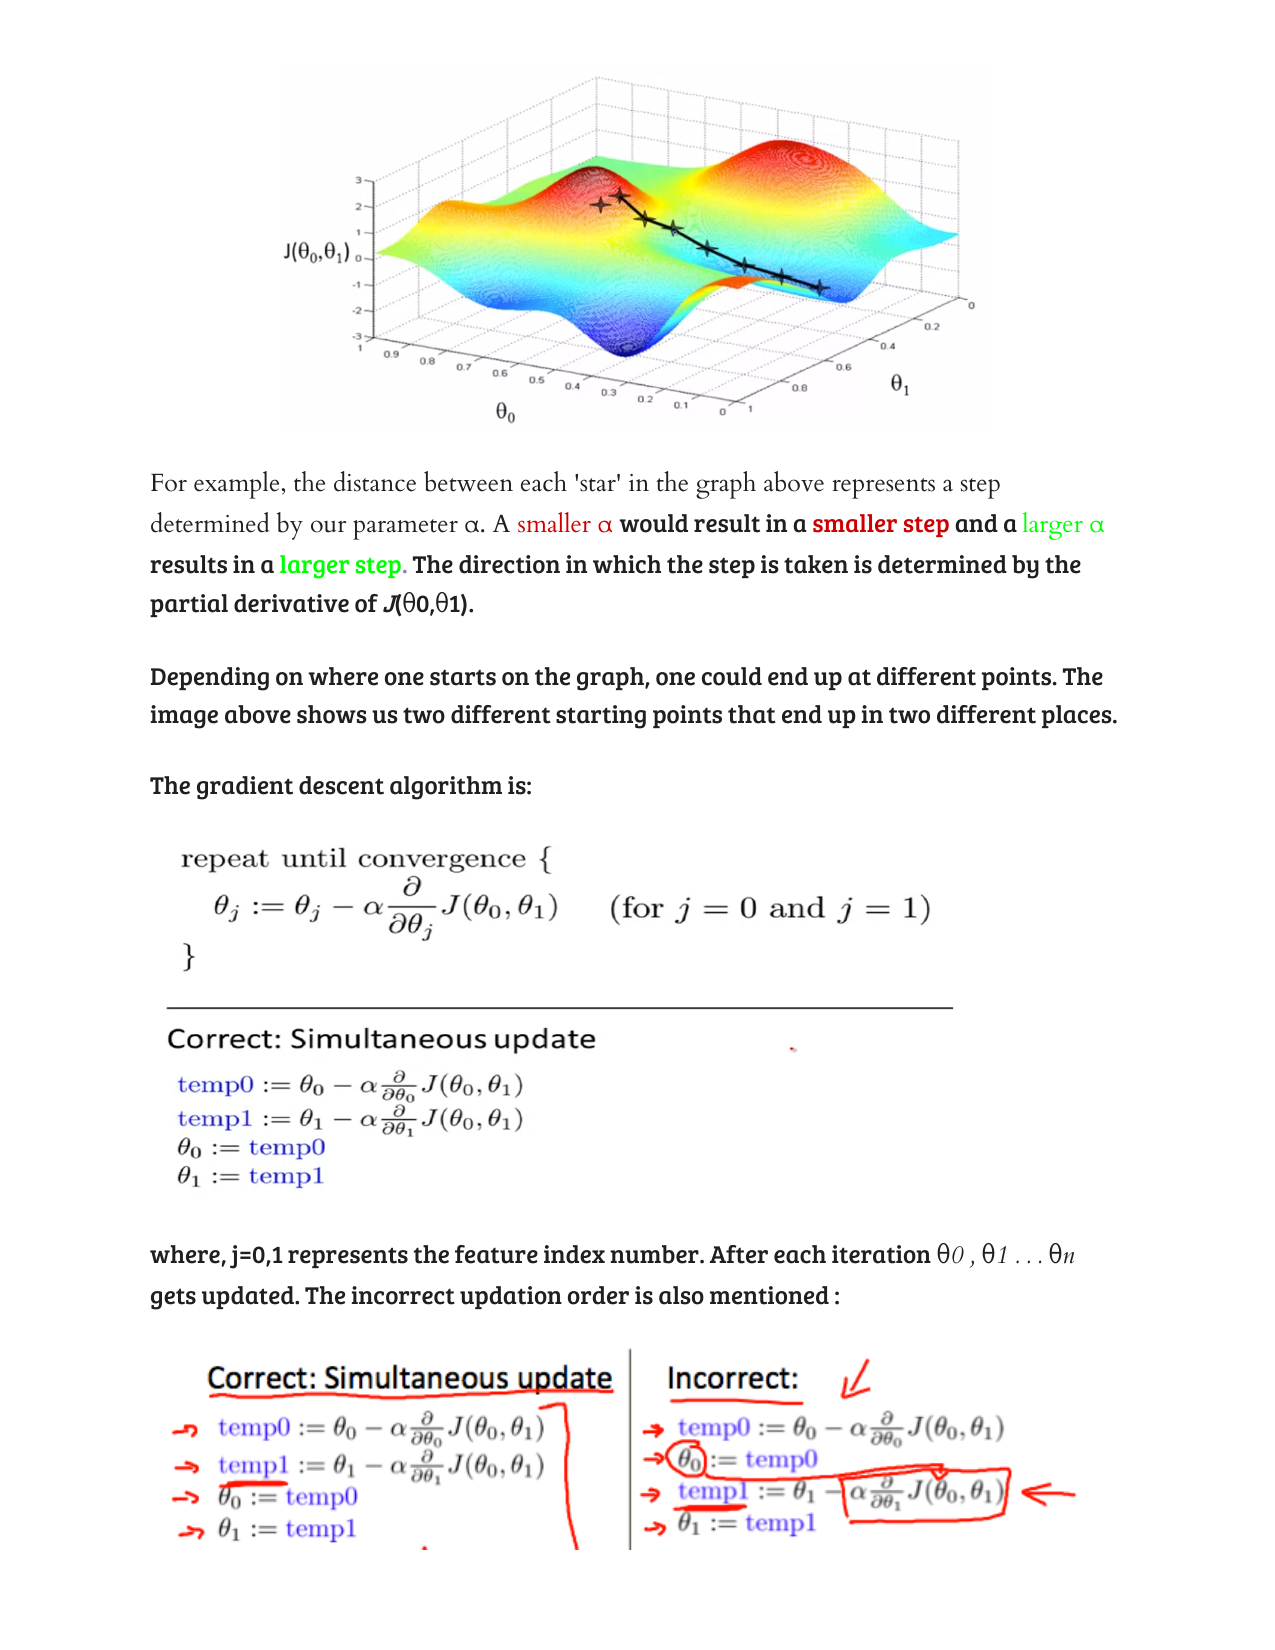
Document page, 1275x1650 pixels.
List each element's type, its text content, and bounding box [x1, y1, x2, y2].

picture [150, 837, 954, 1202]
picture [281, 65, 989, 432]
text where, j=0,1 represents the feature index number. After each iteration θ0 , θ1 . . . θn gets updated. The incorrect updation order is also mentioned : [150, 1236, 1125, 1311]
text For example, the distance between each 'star' in the graph above represents a step determined by our parameter α. A smaller α would result in a smaller step and a larger α results in a larger step. The direction in which the step is taken is determined by the partial derivative of J(θ0,θ1). [150, 466, 1125, 621]
text The gradient descent algorithm is: [150, 767, 1125, 801]
picture [150, 1347, 1125, 1550]
text Depending on where one starts on the graph, one could end up at different points. The image above shows us two different starting points that end up in two different places. [150, 658, 1125, 731]
